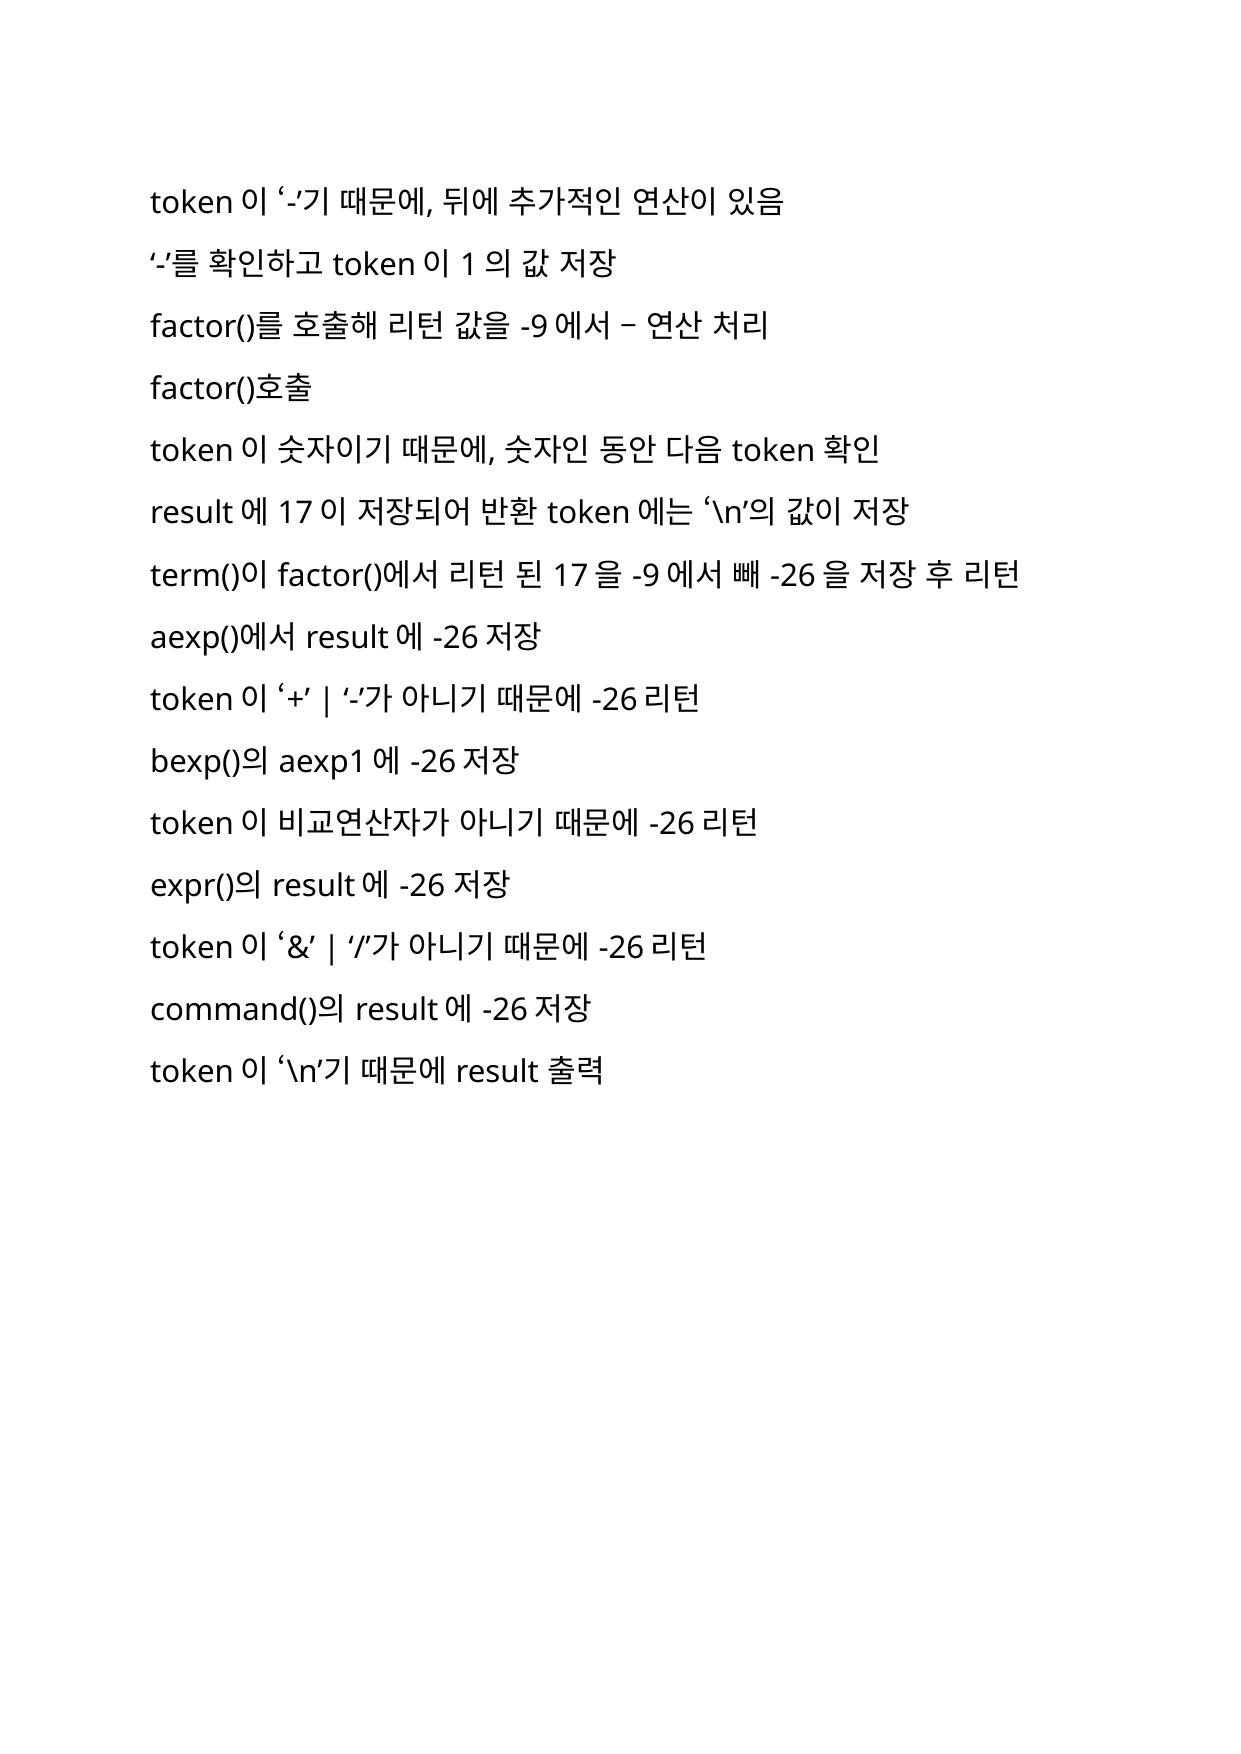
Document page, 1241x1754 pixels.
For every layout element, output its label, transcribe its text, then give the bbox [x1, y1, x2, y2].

text aexp()에서 result에 -26저장 [150, 612, 1090, 657]
text term()이 factor()에서 리턴 된 17을 -9에서 빼 -26을 저장 후 리턴 [150, 550, 1090, 595]
text token이 ‘\n’기 때문에 result 출력 [150, 1046, 1090, 1092]
text ‘-’를 확인하고 token이 1의 값 저장 [150, 239, 1090, 285]
text token이 ‘+’ | ‘-’가 아니기 때문에 -26리턴 [150, 674, 1090, 719]
text token이 숫자이기 때문에, 숫자인 동안 다음 token 확인 [150, 426, 1090, 471]
text token이 ‘-’기 때문에, 뒤에 추가적인 연산이 있음 [150, 177, 1090, 223]
text command()의 result에 -26저장 [150, 984, 1090, 1030]
text expr()의 result에 -26 저장 [150, 860, 1090, 906]
text token이 비교연산자가 아니기 때문에 -26리턴 [150, 798, 1090, 843]
text token이 ‘&’ | ‘/’가 아니기 때문에 -26리턴 [150, 922, 1090, 968]
text factor()호출 [150, 363, 1090, 409]
text bexp()의 aexp1에 -26저장 [150, 736, 1090, 781]
text result에 17이 저장되어 반환 token에는 ‘\n’의 값이 저장 [150, 488, 1090, 533]
text factor()를 호출해 리턴 값을 -9에서 – 연산 처리 [150, 301, 1090, 347]
